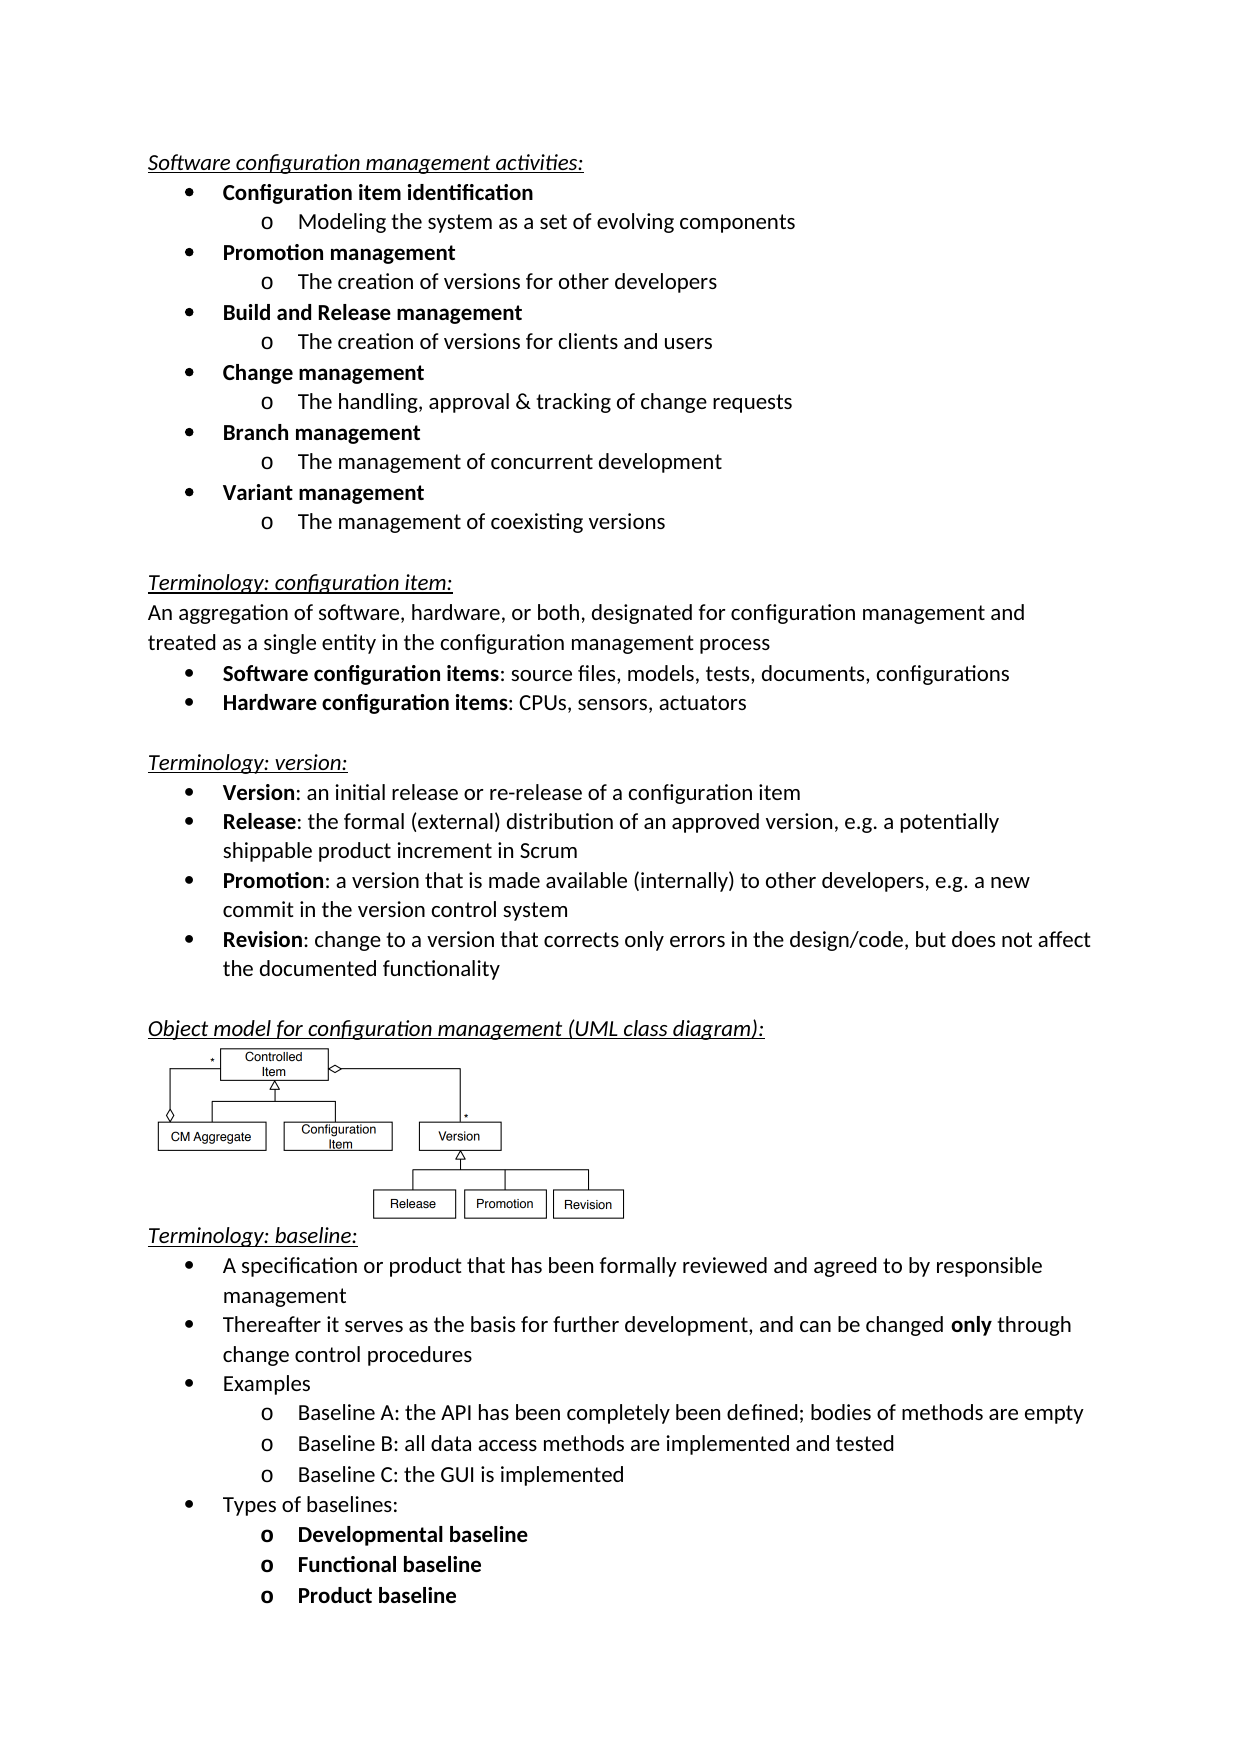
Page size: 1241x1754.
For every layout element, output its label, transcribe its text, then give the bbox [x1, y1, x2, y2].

text Terminology: version: [148, 748, 1093, 776]
list Modeling the system as a set of evolving components [260, 207, 1093, 236]
list Version: an initial release or re-release of a configuration item [185, 778, 1093, 806]
list Promotion management [185, 238, 1093, 266]
text An aggregation of software, hardware, or both, designated for configuration management and treated as a single entity in the configuration management process [148, 598, 1093, 656]
list Variant management [185, 478, 1093, 506]
list The management of concurrent development [260, 447, 1093, 476]
list Release: the formal (external) distribution of an approved version, e.g. a potentially shippable product increment in Scrum [185, 807, 1093, 864]
list The management of coexisting versions [260, 507, 1093, 536]
list Baseline C: the GUI is implemented [260, 1460, 1093, 1489]
list Examples [185, 1369, 1093, 1397]
list The creation of versions for other developers [260, 267, 1093, 296]
picture [147, 1043, 626, 1220]
text Terminology: baseline: [148, 1221, 1093, 1249]
list The handling, approval & tracking of change requests [260, 387, 1093, 416]
list Build and Release management [185, 298, 1093, 326]
list A specification or product that has been formally reviewed and agreed to by responsible management [185, 1252, 1093, 1309]
list Baseline A: the API has been completely been defined; bodies of methods are empty [260, 1398, 1093, 1428]
list The creation of versions for clients and users [260, 327, 1093, 356]
list Developmental baseline [260, 1520, 1093, 1549]
list Thereafter it serves as the basis for further development, and can be changed only through change control procedures [185, 1310, 1093, 1368]
list Branch management [185, 418, 1093, 446]
text Software configuration management activities: [148, 148, 1093, 176]
list Product baseline [260, 1581, 1093, 1610]
list Change management [185, 358, 1093, 386]
list Functional baseline [260, 1550, 1093, 1579]
text Terminology: configuration item: [148, 568, 1093, 596]
list Baseline B: all data access methods are implemented and tested [260, 1429, 1093, 1458]
list Types of baselines: [185, 1490, 1093, 1518]
list Software configuration items: source files, models, tests, documents, configurations [185, 659, 1093, 687]
list Revision: change to a version that corrects only errors in the design/code, but does not affect the documented functionality [185, 925, 1093, 982]
list Configuration item identification [185, 178, 1093, 206]
list Hardware configuration items: CPUs, sensors, actuators [185, 688, 1093, 716]
list Promotion: a version that is made available (internally) to other developers, e.g. a new commit in the version control system [185, 866, 1093, 923]
